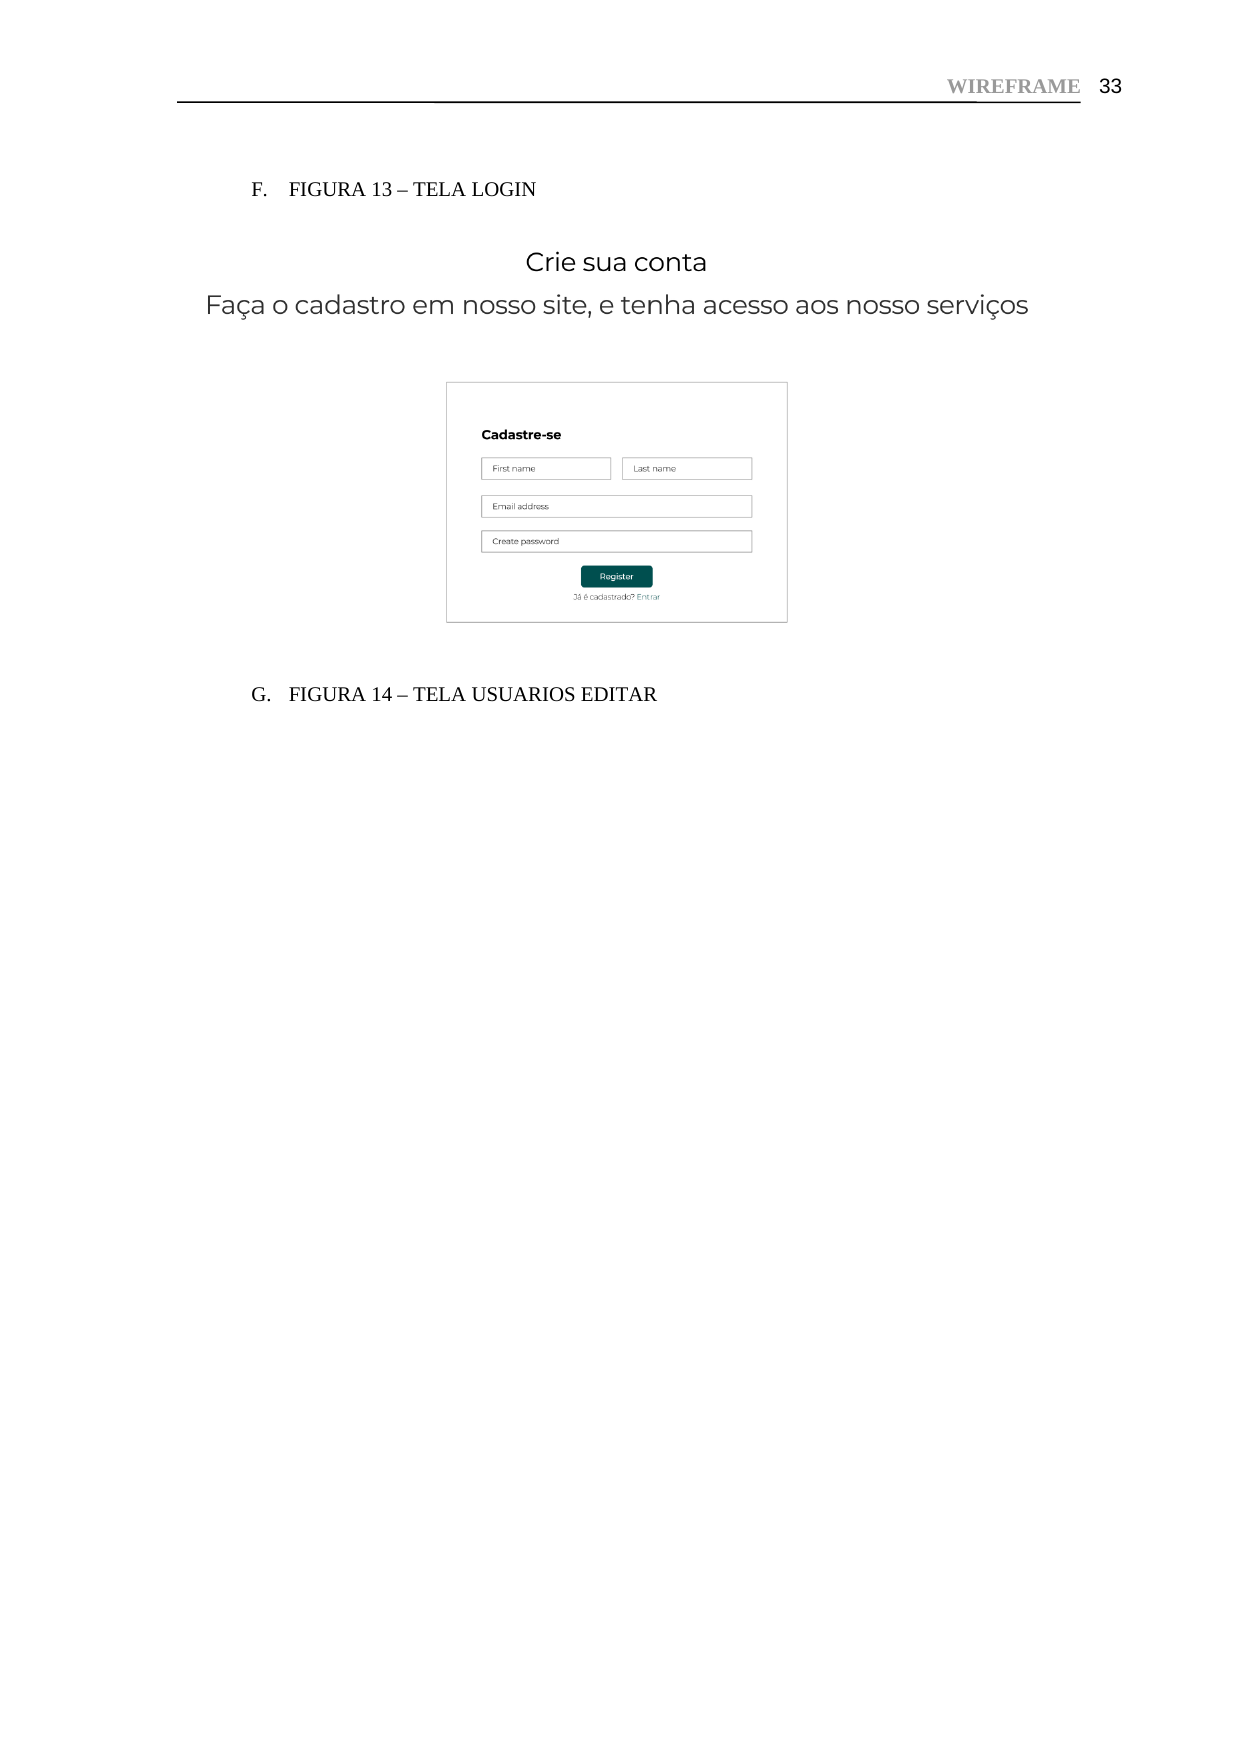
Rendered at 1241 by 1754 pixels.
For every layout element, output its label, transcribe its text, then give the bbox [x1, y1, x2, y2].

picture [177, 234, 1123, 646]
list FIGURA 14 – TELA USUARIOS EDITAR [251, 682, 1122, 706]
list FIGURA 13 – TELA LOGIN [251, 177, 1122, 201]
